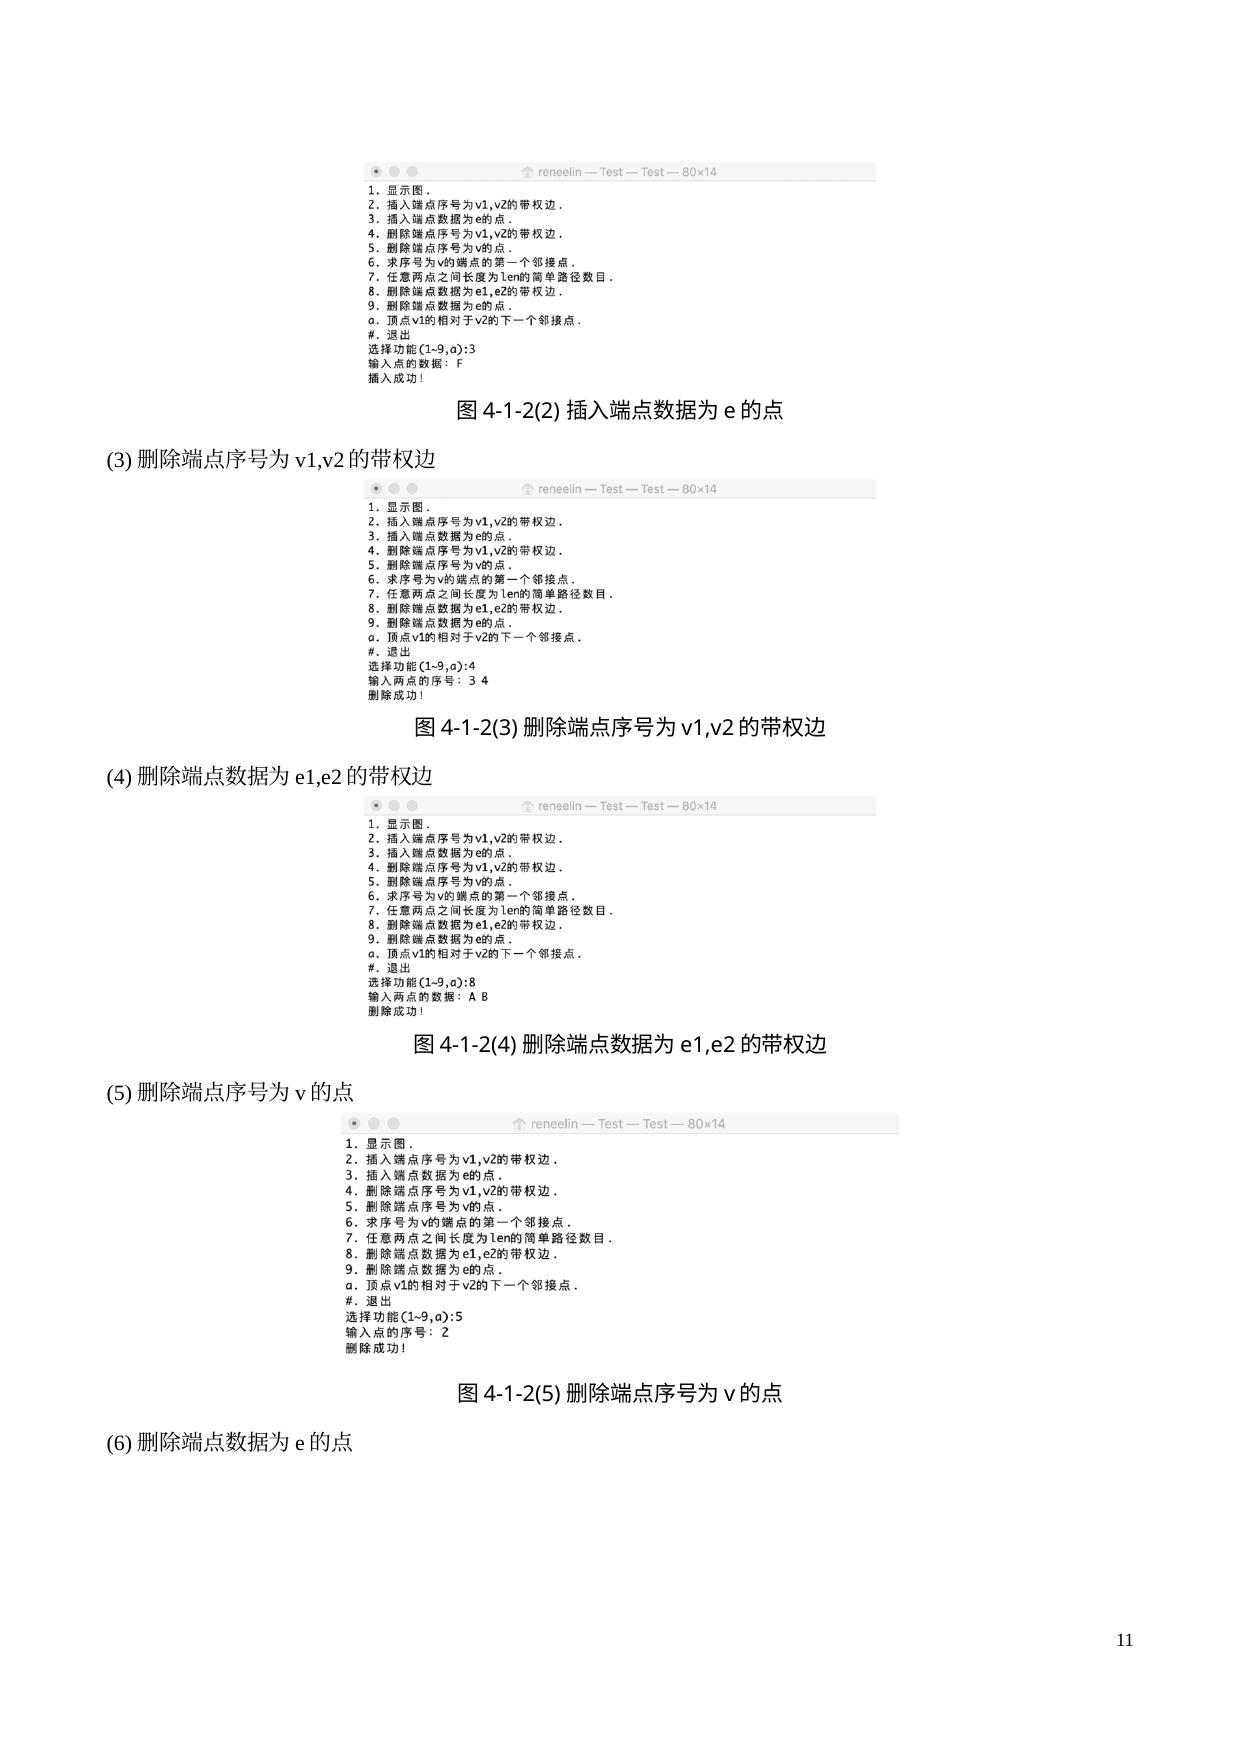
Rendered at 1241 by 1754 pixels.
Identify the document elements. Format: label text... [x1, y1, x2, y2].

picture [363, 162, 877, 390]
text (6) 删除端点数据为e的点 [106, 1424, 1134, 1457]
text (4) 删除端点数据为e1,e2的带权边 [106, 758, 1134, 791]
text 图4-1-2(2) 插入端点数据为e的点 [106, 393, 1134, 426]
text 图4-1-2(3) 删除端点序号为v1,v2的带权边 [106, 710, 1134, 742]
text (5) 删除端点序号为v的点 [106, 1075, 1134, 1108]
picture [363, 478, 877, 707]
text 图4-1-2(4) 删除端点数据为e1,e2的带权边 [106, 1027, 1134, 1059]
text 图4-1-2(5) 删除端点序号为v的点 [106, 1376, 1134, 1408]
picture [340, 1112, 900, 1361]
picture [363, 795, 877, 1023]
text (3) 删除端点序号为v1,v2的带权边 [106, 442, 1134, 474]
